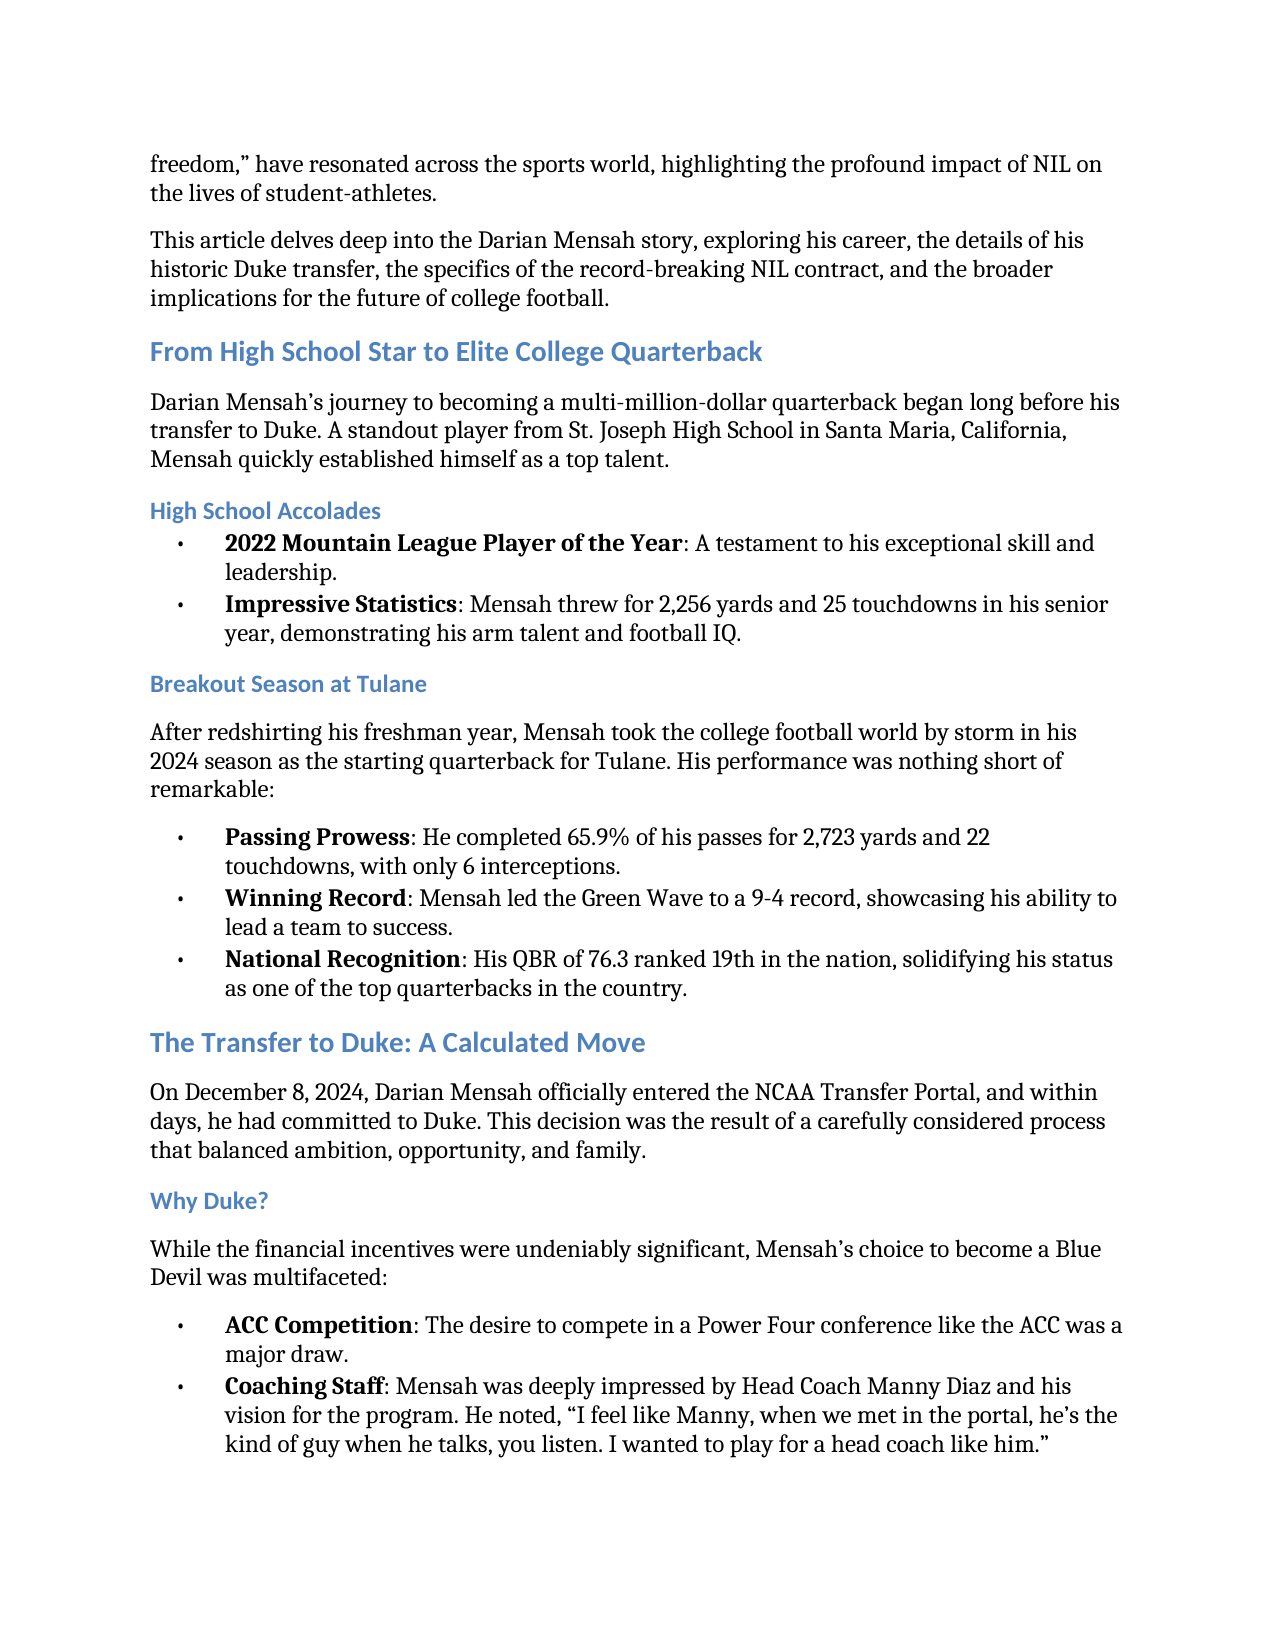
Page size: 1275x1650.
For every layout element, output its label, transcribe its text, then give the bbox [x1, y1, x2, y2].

subtitle High School Accolades [150, 495, 1125, 525]
text After redshirting his freshman year, Mensah took the college football world by storm in his 2024 season as the starting quarterback for Tulane. His performance was nothing short of remarkable: [150, 718, 1125, 804]
text On December 8, 2024, Darian Mensah officially entered the NCAA Transfer Portal, and within days, he had committed to Duke. This decision was the result of a carefully considered process that balanced ambition, opportunity, and family. [150, 1078, 1125, 1164]
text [150, 150, 1125, 207]
list National Recognition: His QBR of 76.3 ranked 19th in the nation, solidifying his status as one of the top quarterbacks in the country. [175, 945, 1125, 1003]
list Impressive Statistics: Mensah threw for 2,256 yards and 25 touchdowns in his senior year, demonstrating his arm talent and football IQ. [175, 590, 1125, 648]
list ACC Competition: The desire to compete in a Power Four conference like the ACC was a major draw. [175, 1311, 1125, 1368]
text This article delves deep into the Darian Mensah story, exploring his career, the details of his historic Duke transfer, the specifics of the record-breaking NIL contract, and the broader implications for the future of college football. [150, 226, 1125, 312]
list Coaching Staff: Mensah was deeply impressed by Head Coach Manny Diaz and his vision for the program. He noted, “I feel like Manny, when we met in the portal, he’s the kind of guy when he talks, you listen. I wanted to play for a head coach like him.” [175, 1372, 1125, 1458]
list Passing Prowess: He completed 65.9% of his passes for 2,723 yards and 22 touchdowns, with only 6 interceptions. [175, 823, 1125, 880]
list Winning Record: Mensah led the Green Wave to a 9-4 record, showcasing his ability to lead a team to success. [175, 884, 1125, 942]
subtitle The Transfer to Duke: A Calculated Move [150, 1024, 1125, 1059]
text Darian Mensah’s journey to becoming a multi-million-dollar quarterback began long before his transfer to Duke. A standout player from St. Joseph High School in Santa Maria, California, Mensah quickly established himself as a top talent. [150, 388, 1125, 474]
subtitle Why Duke? [150, 1185, 1125, 1216]
list 2022 Mountain League Player of the Year: A testament to his exceptional skill and leadership. [175, 529, 1125, 587]
subtitle Breakout Season at Tulane [150, 669, 1125, 699]
subtitle From High School Star to Elite College Quarterback [150, 333, 1125, 369]
text While the financial incentives were undeniably significant, Mensah’s choice to become a Blue Devil was multifaceted: [150, 1234, 1125, 1292]
